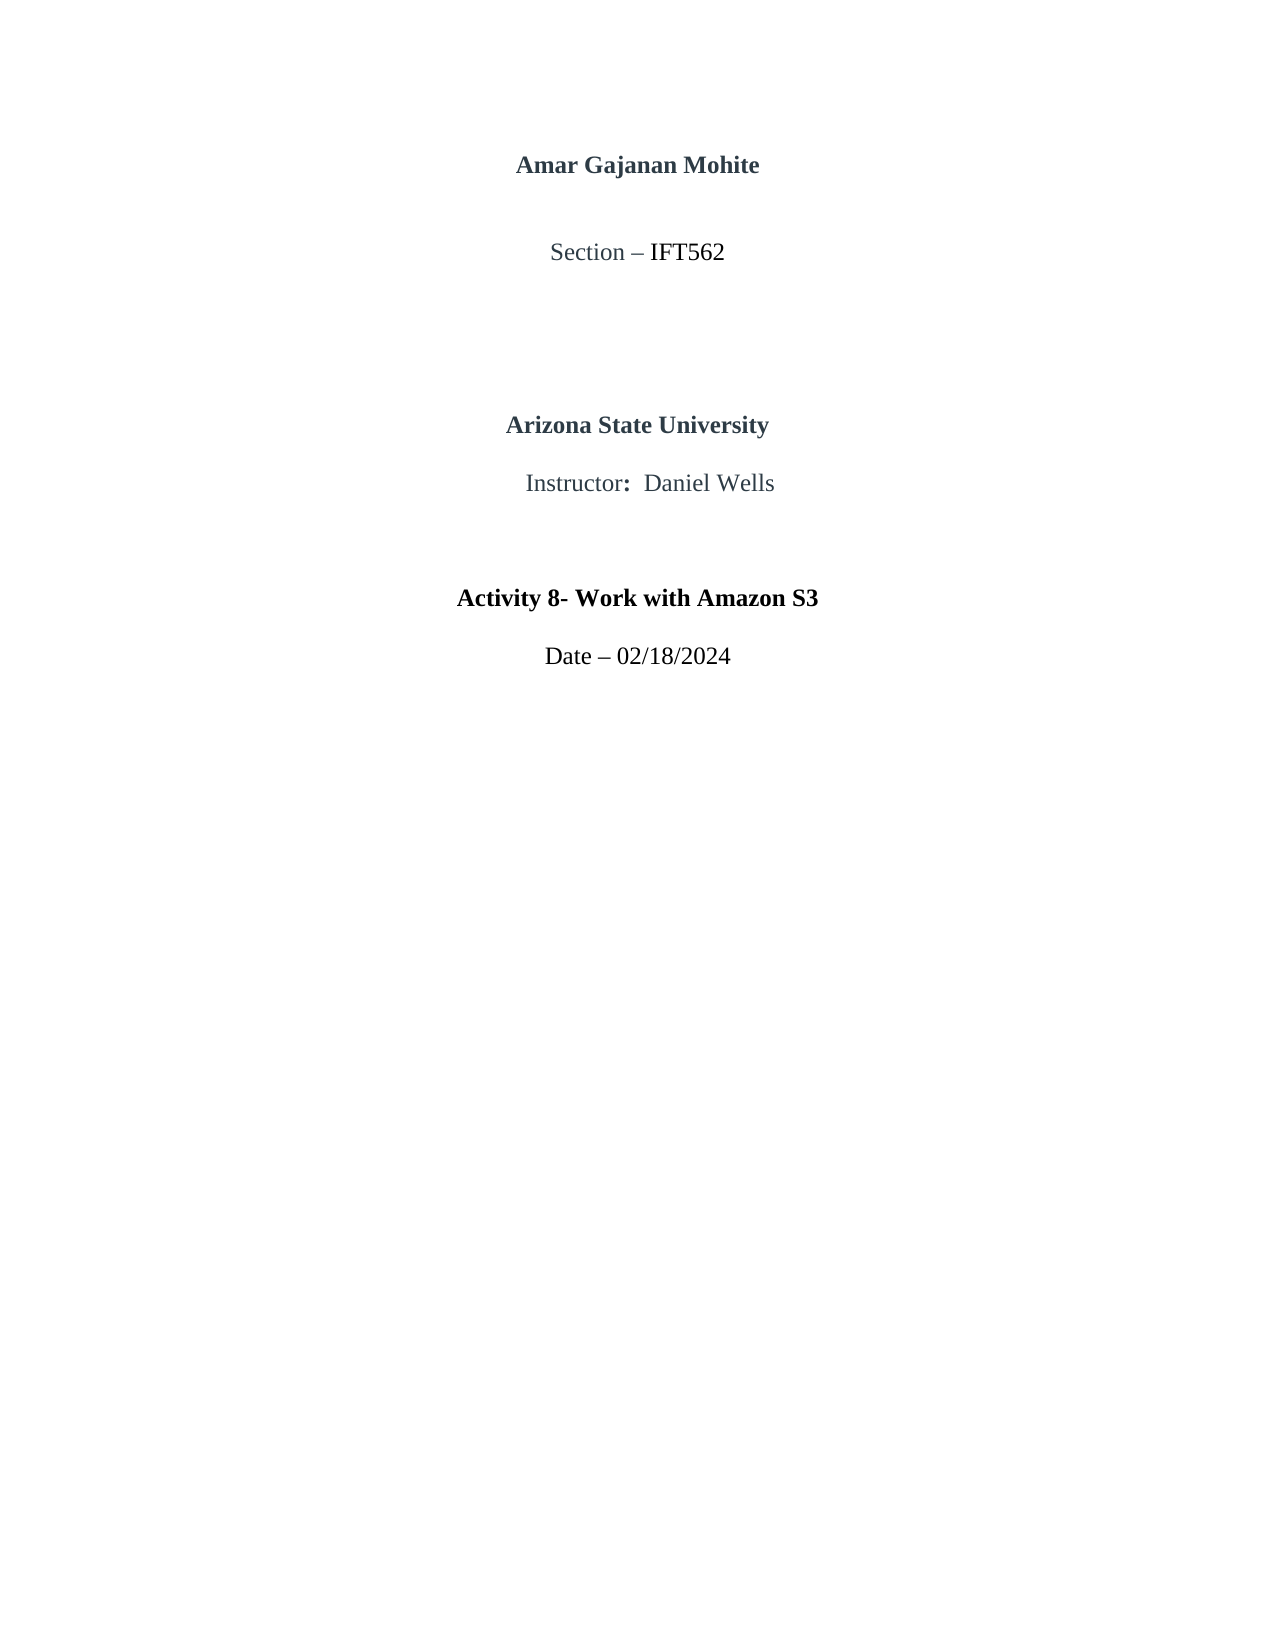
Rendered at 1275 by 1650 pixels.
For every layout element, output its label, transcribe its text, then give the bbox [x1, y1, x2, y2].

text Section – IFT562 [150, 237, 1125, 265]
text Amar Gajanan Mohite [150, 150, 1125, 179]
text Activity 8- Work with Amazon S3 [150, 583, 1125, 612]
text Date – 02/18/2024 [150, 641, 1125, 670]
text Instructor: Daniel Wells [150, 468, 1125, 497]
text Arizona State University [150, 410, 1125, 439]
